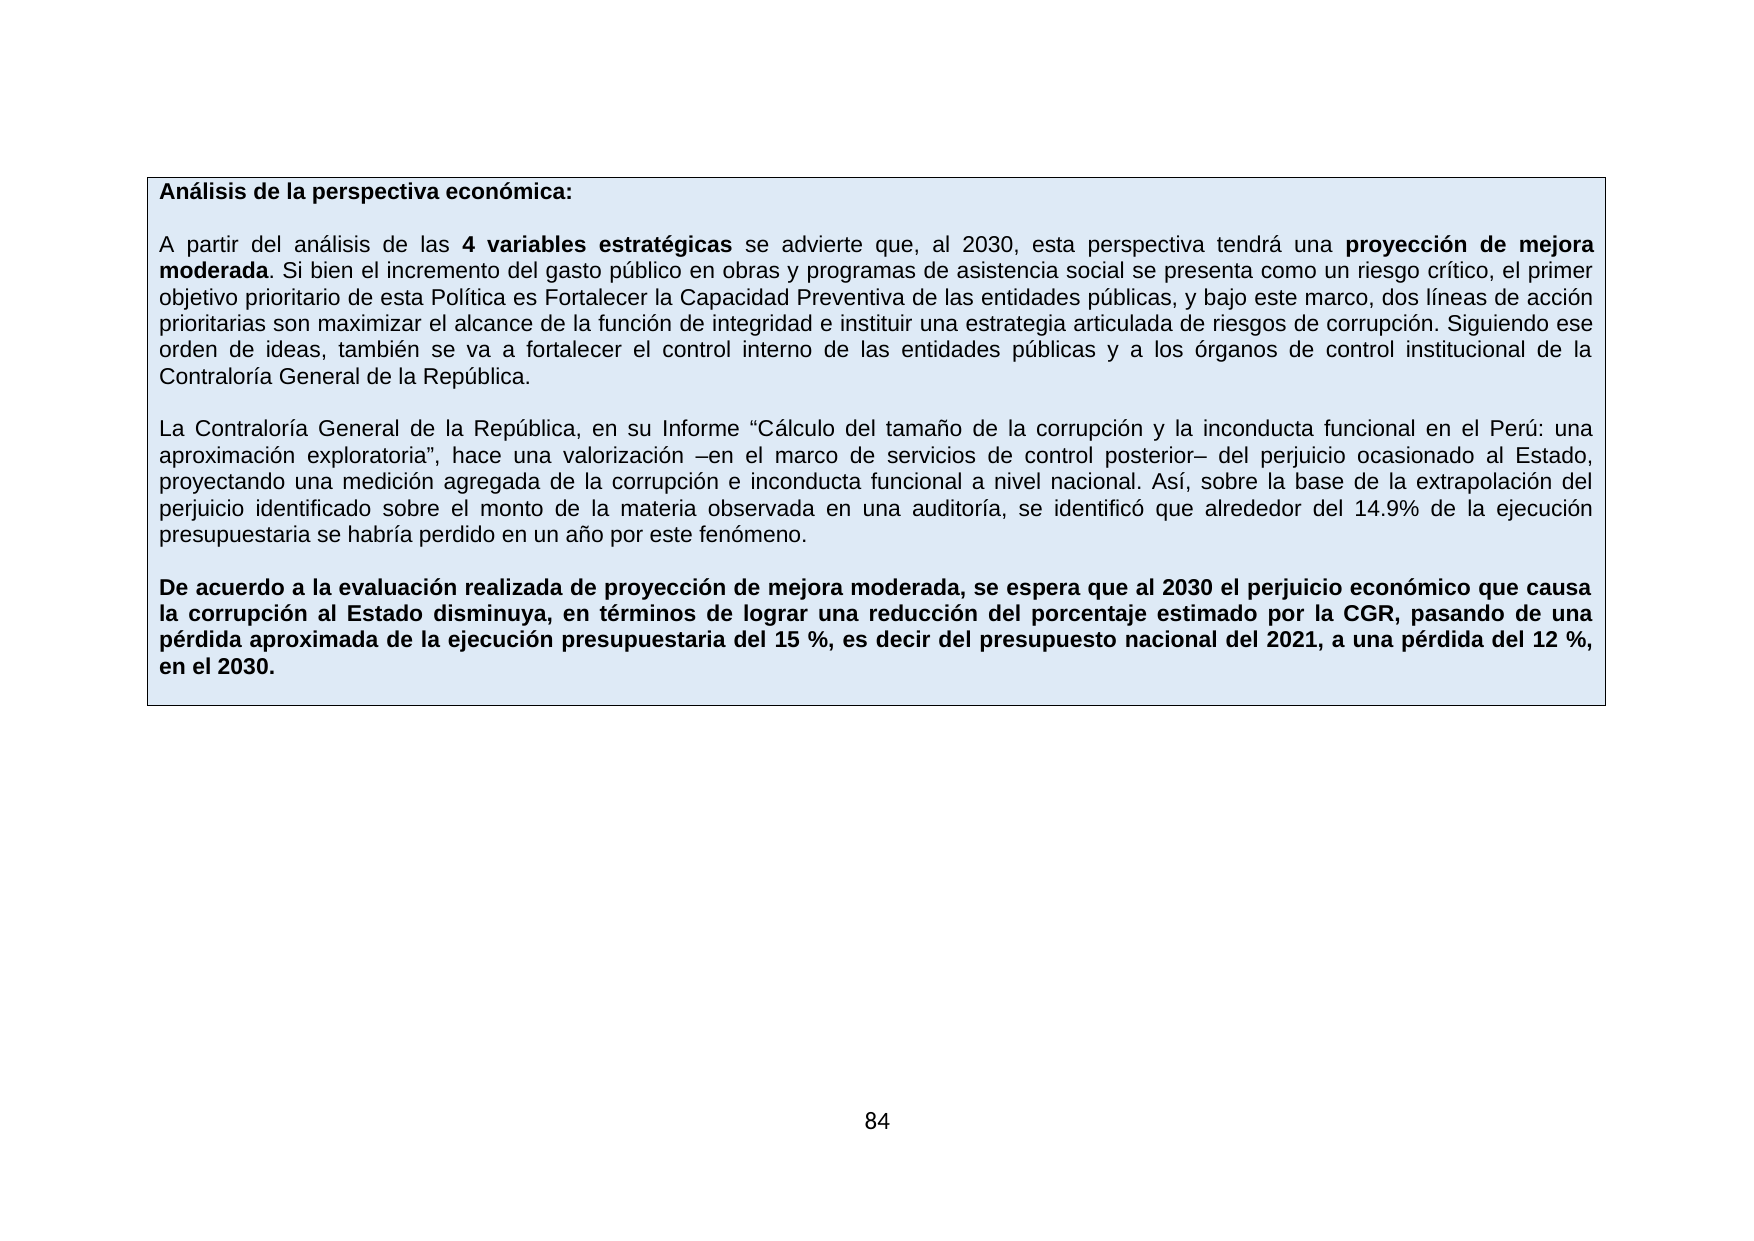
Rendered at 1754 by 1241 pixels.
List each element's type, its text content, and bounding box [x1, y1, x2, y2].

table_cell Análisis de la perspectiva económica: A partir del análisis de las 4 variables estratégicas se advierte que, al 2030, esta perspectiva tendrá una proyección de mejora moderada. Si bien el incremento del gasto público en obras y programas de asistencia social se presenta como un riesgo crítico, el primer objetivo prioritario de esta Política es Fortalecer la Capacidad Preventiva de las entidades públicas, y bajo este marco, dos líneas de acción prioritarias son maximizar el alcance de la función de integridad e instituir una estrategia articulada de riesgos de corrupción. Siguiendo ese orden de ideas, también se va a fortalecer el control interno de las entidades públicas y a los órganos de control institucional de la Contraloría General de la República. La Contraloría General de la República, en su Informe “Cálculo del tamaño de la corrupción y la inconducta funcional en el Perú: una aproximación exploratoria”, hace una valorización –en el marco de servicios de control posterior– del perjuicio ocasionado al Estado, proyectando una medición agregada de la corrupción e inconducta funcional a nivel nacional. Así, sobre la base de la extrapolación del perjuicio identificado sobre el monto de la materia observada en una auditoría, se identificó que alrededor del 14.9% de la ejecución presupuestaria se habría perdido en un año por este fenómeno. De acuerdo a la evaluación realizada de proyección de mejora moderada, se espera que al 2030 el perjuicio económico que causa la corrupción al Estado disminuya, en términos de lograr una reducción del porcentaje estimado por la CGR, pasando de una pérdida aproximada de la ejecución presupuestaria del 15 %, es decir del presupuesto nacional del 2021, a una pérdida del 12 %, en el 2030. [148, 178, 1605, 705]
